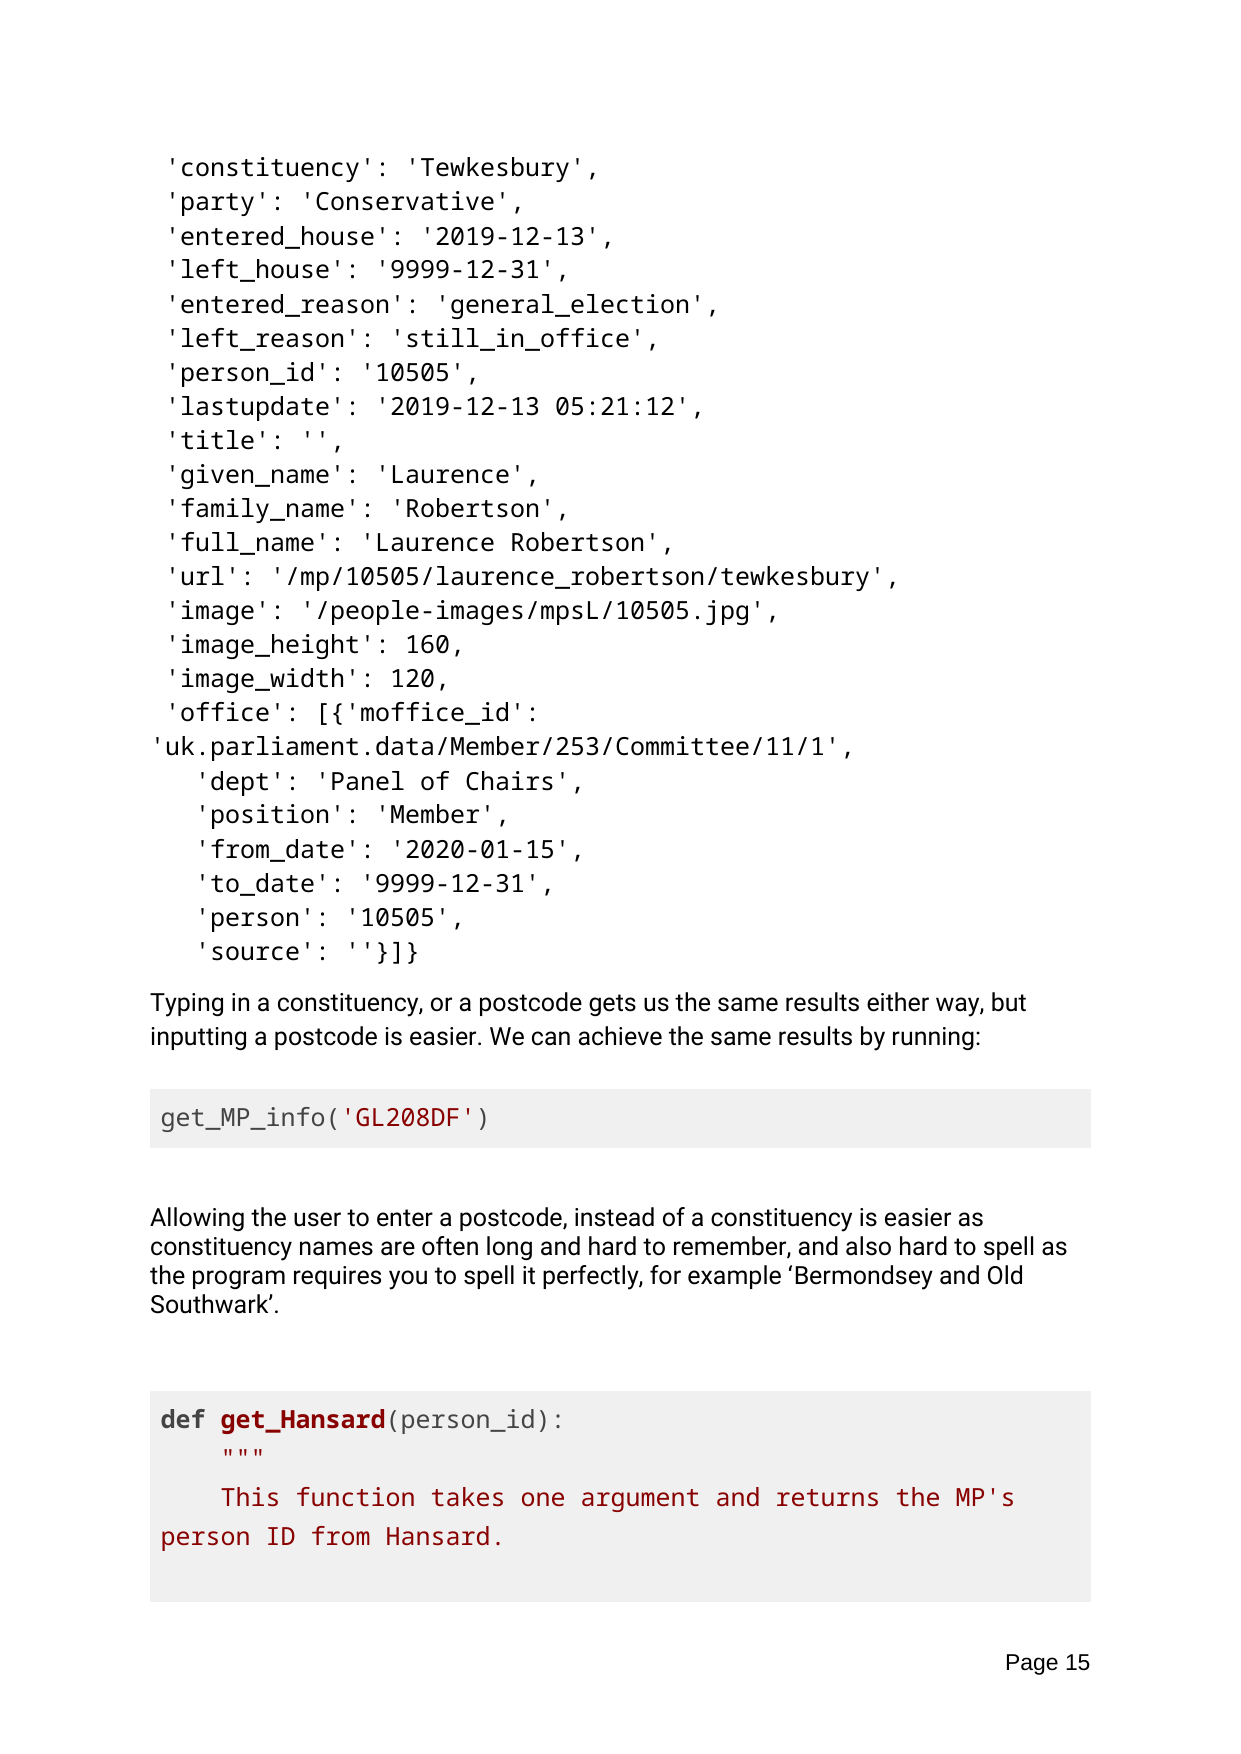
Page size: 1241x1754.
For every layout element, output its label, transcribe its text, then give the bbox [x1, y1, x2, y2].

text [150, 150, 1090, 967]
text Allowing the user to enter a postcode, instead of a constituency is easier as constituency names are often long and hard to remember, and also hard to spell as the program requires you to spell it perfectly, for example ‘Bermondsey and Old Southwark’. [150, 1203, 1090, 1320]
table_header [150, 1391, 1091, 1602]
text Typing in a constituency, or a postcode gets us the same results either way, but inputting a postcode is easier. We can achieve the same results by running: [150, 988, 1090, 1051]
table_header get_MP_info('GL208DF') [150, 1089, 1091, 1148]
